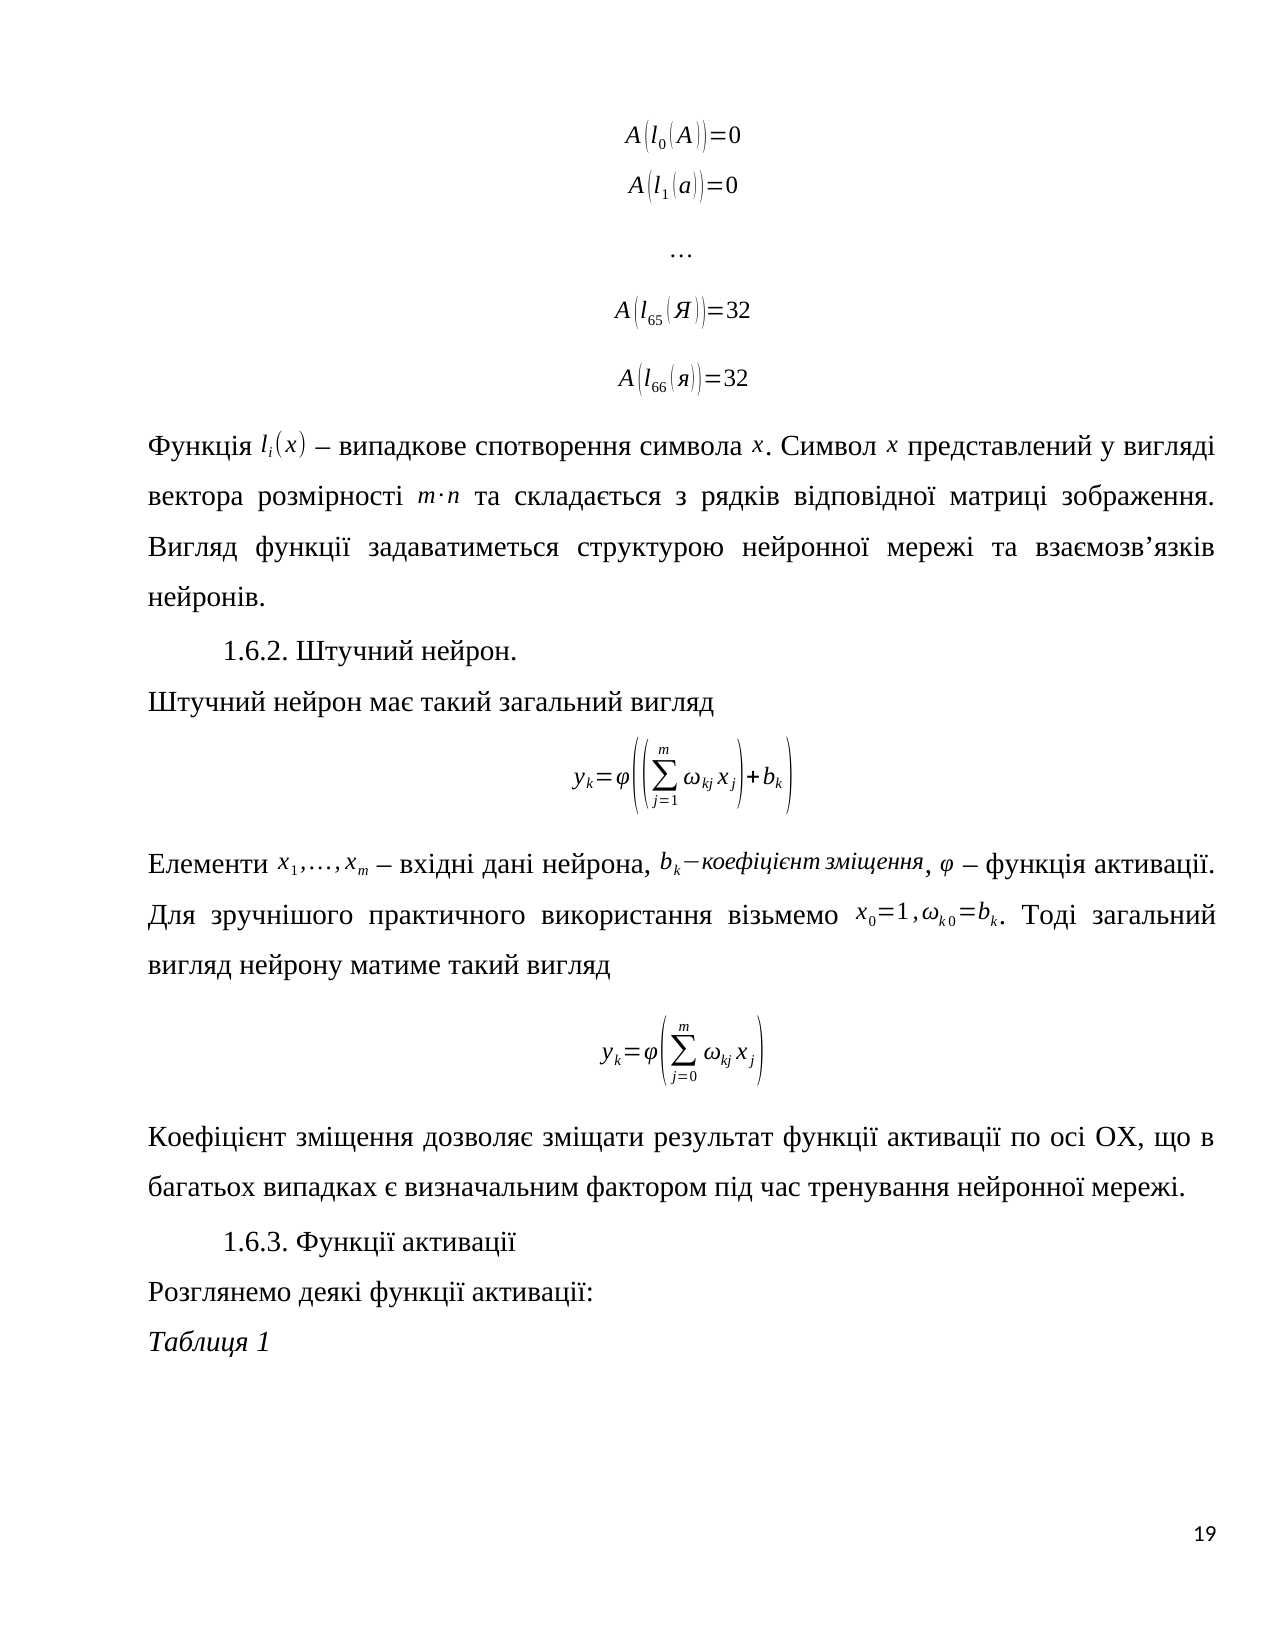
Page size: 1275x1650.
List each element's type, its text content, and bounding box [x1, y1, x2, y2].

subtitle 1.6.2. Штучний нейрон. [223, 633, 1216, 667]
text Штучний нейрон має такий загальний вигляд [148, 684, 1216, 717]
text Коефіцієнт зміщення дозволяє зміщати результат функції активації по осі ОХ, що в багатьох випадках є визначальним фактором під час тренування нейронної мережі. [148, 1119, 1216, 1203]
text Елементи – вхідні дані нейрона, , – функція активації. Для зручнішого практичного використання візьмемо . Тоді загальний вигляд нейрону матиме такий вигляд [148, 846, 1216, 981]
text Розглянемо деякі функції активації: [148, 1274, 1216, 1308]
text Функція – випадкове спотворення символа . Символ представлений у вигляді вектора розмірності та складається з рядків відповідної матриці зображення. Вигляд функції задаватиметься структурою нейронної мережі та взаємозв’язків нейронів. [148, 428, 1216, 612]
subtitle 1.6.3. Функції активації [223, 1224, 1216, 1257]
text Таблиця 1 [148, 1324, 1216, 1358]
